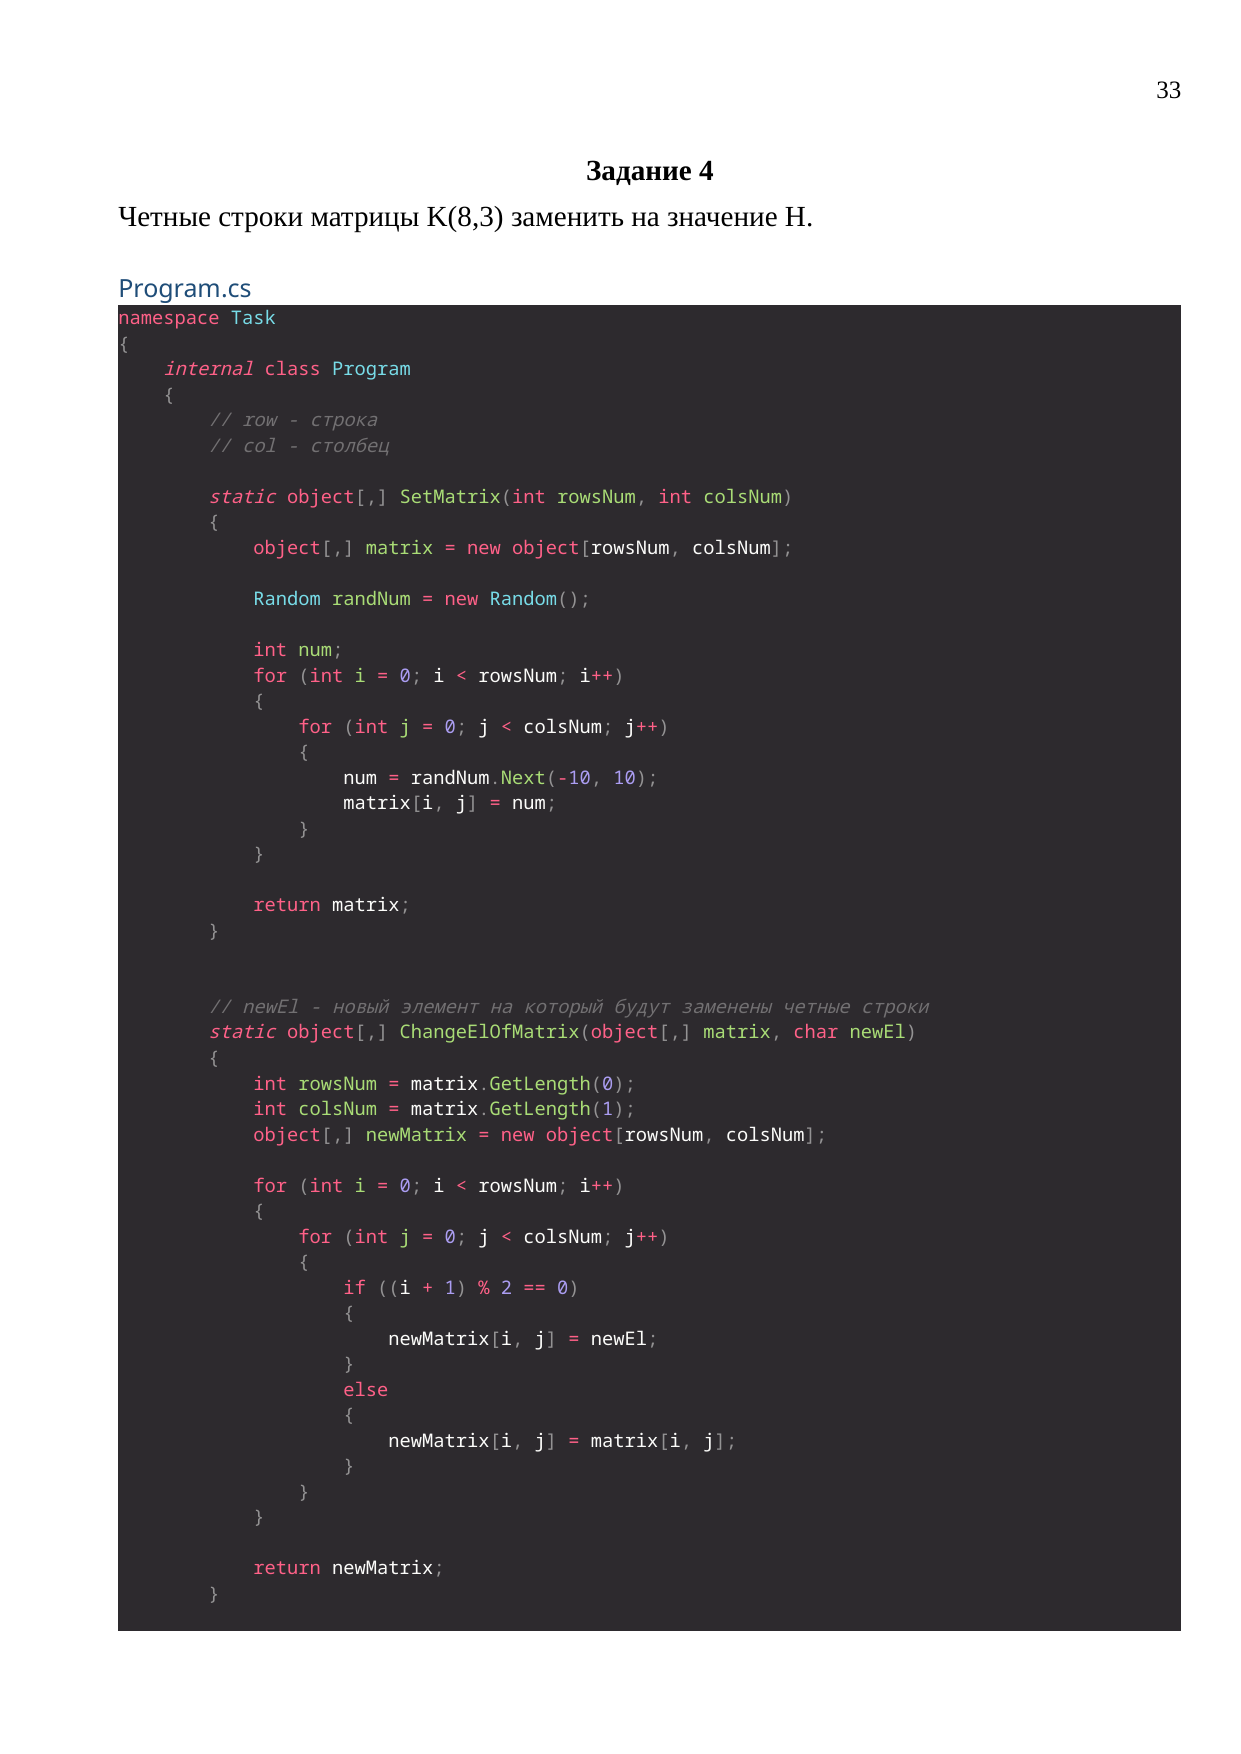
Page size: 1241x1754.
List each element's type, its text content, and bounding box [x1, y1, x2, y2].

text { [118, 330, 1181, 356]
text { [118, 1044, 1181, 1070]
text { [118, 1197, 1181, 1223]
subtitle Program.cs [118, 271, 1181, 305]
text } [118, 815, 1181, 841]
text namespace Task [118, 305, 1181, 330]
text { [118, 738, 1181, 764]
text } [118, 1351, 1181, 1376]
text for (int j = 0; j < colsNum; j++) [118, 1223, 1181, 1248]
text // col - столбец [118, 432, 1181, 458]
text Random randNum = new Random(); [118, 585, 1181, 611]
text newMatrix[i, j] = matrix[i, j]; [118, 1427, 1181, 1453]
text { [118, 1402, 1181, 1427]
text int colsNum = matrix.GetLength(1); [118, 1095, 1181, 1121]
text } [118, 1453, 1181, 1478]
text Четные строки матрицы K(8,3) заменить на значение Н. [118, 199, 1181, 233]
text { [118, 509, 1181, 534]
text static object[,] SetMatrix(int rowsNum, int colsNum) [118, 483, 1181, 509]
text object[,] newMatrix = new object[rowsNum, colsNum]; [118, 1121, 1181, 1146]
text } [118, 1478, 1181, 1504]
text int num; [118, 636, 1181, 662]
text // newEl - новый элемент на который будут заменены четные строки [118, 993, 1181, 1019]
text return newMatrix; [118, 1555, 1181, 1580]
text for (int j = 0; j < colsNum; j++) [118, 713, 1181, 738]
text for (int i = 0; i < rowsNum; i++) [118, 1172, 1181, 1197]
text { [118, 381, 1181, 407]
text int rowsNum = matrix.GetLength(0); [118, 1070, 1181, 1095]
text { [118, 1248, 1181, 1274]
text matrix[i, j] = num; [118, 789, 1181, 815]
text internal class Program [118, 356, 1181, 381]
text } [118, 1580, 1181, 1606]
text num = randNum.Next(-10, 10); [118, 764, 1181, 789]
text newMatrix[i, j] = newEl; [118, 1325, 1181, 1351]
text { [118, 1299, 1181, 1325]
text else [118, 1376, 1181, 1402]
text } [118, 1504, 1181, 1529]
text return matrix; [118, 892, 1181, 917]
text { [118, 687, 1181, 713]
text if ((i + 1) % 2 == 0) [118, 1274, 1181, 1299]
text } [118, 917, 1181, 943]
text static object[,] ChangeElOfMatrix(object[,] matrix, char newEl) [118, 1019, 1181, 1044]
text for (int i = 0; i < rowsNum; i++) [118, 662, 1181, 687]
text // row - строка [118, 407, 1181, 432]
subtitle Задание 4 [118, 153, 1181, 187]
text object[,] matrix = new object[rowsNum, colsNum]; [118, 534, 1181, 560]
text } [118, 841, 1181, 866]
